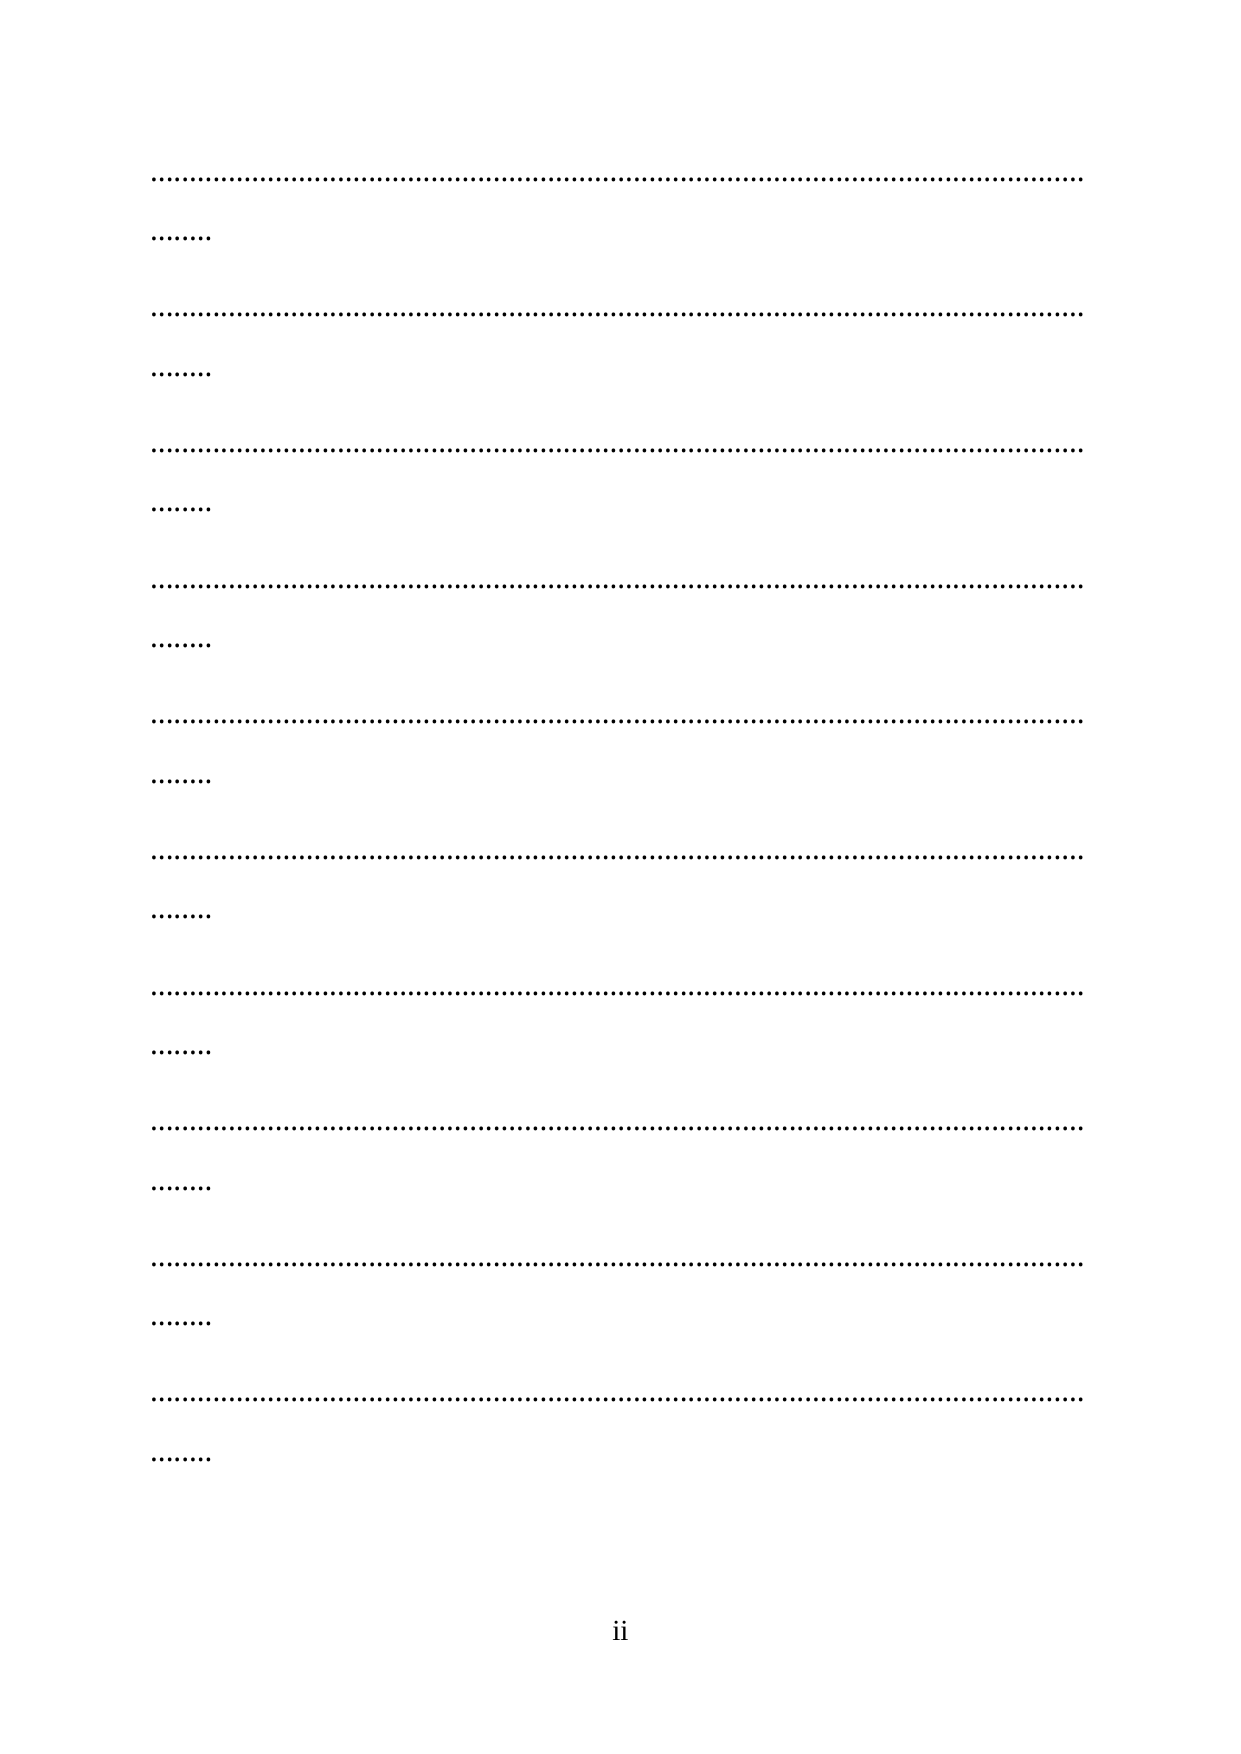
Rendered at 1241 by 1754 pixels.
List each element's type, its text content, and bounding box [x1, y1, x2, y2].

text ................................................................................................................................ [150, 964, 1090, 1063]
text ................................................................................................................................ [150, 828, 1090, 927]
text ................................................................................................................................ [150, 1099, 1090, 1198]
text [150, 286, 1090, 385]
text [150, 150, 1090, 249]
text ................................................................................................................................ [150, 557, 1090, 656]
text ................................................................................................................................ [150, 692, 1090, 792]
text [150, 1235, 1090, 1334]
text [150, 1371, 1090, 1470]
text ................................................................................................................................ [150, 421, 1090, 520]
